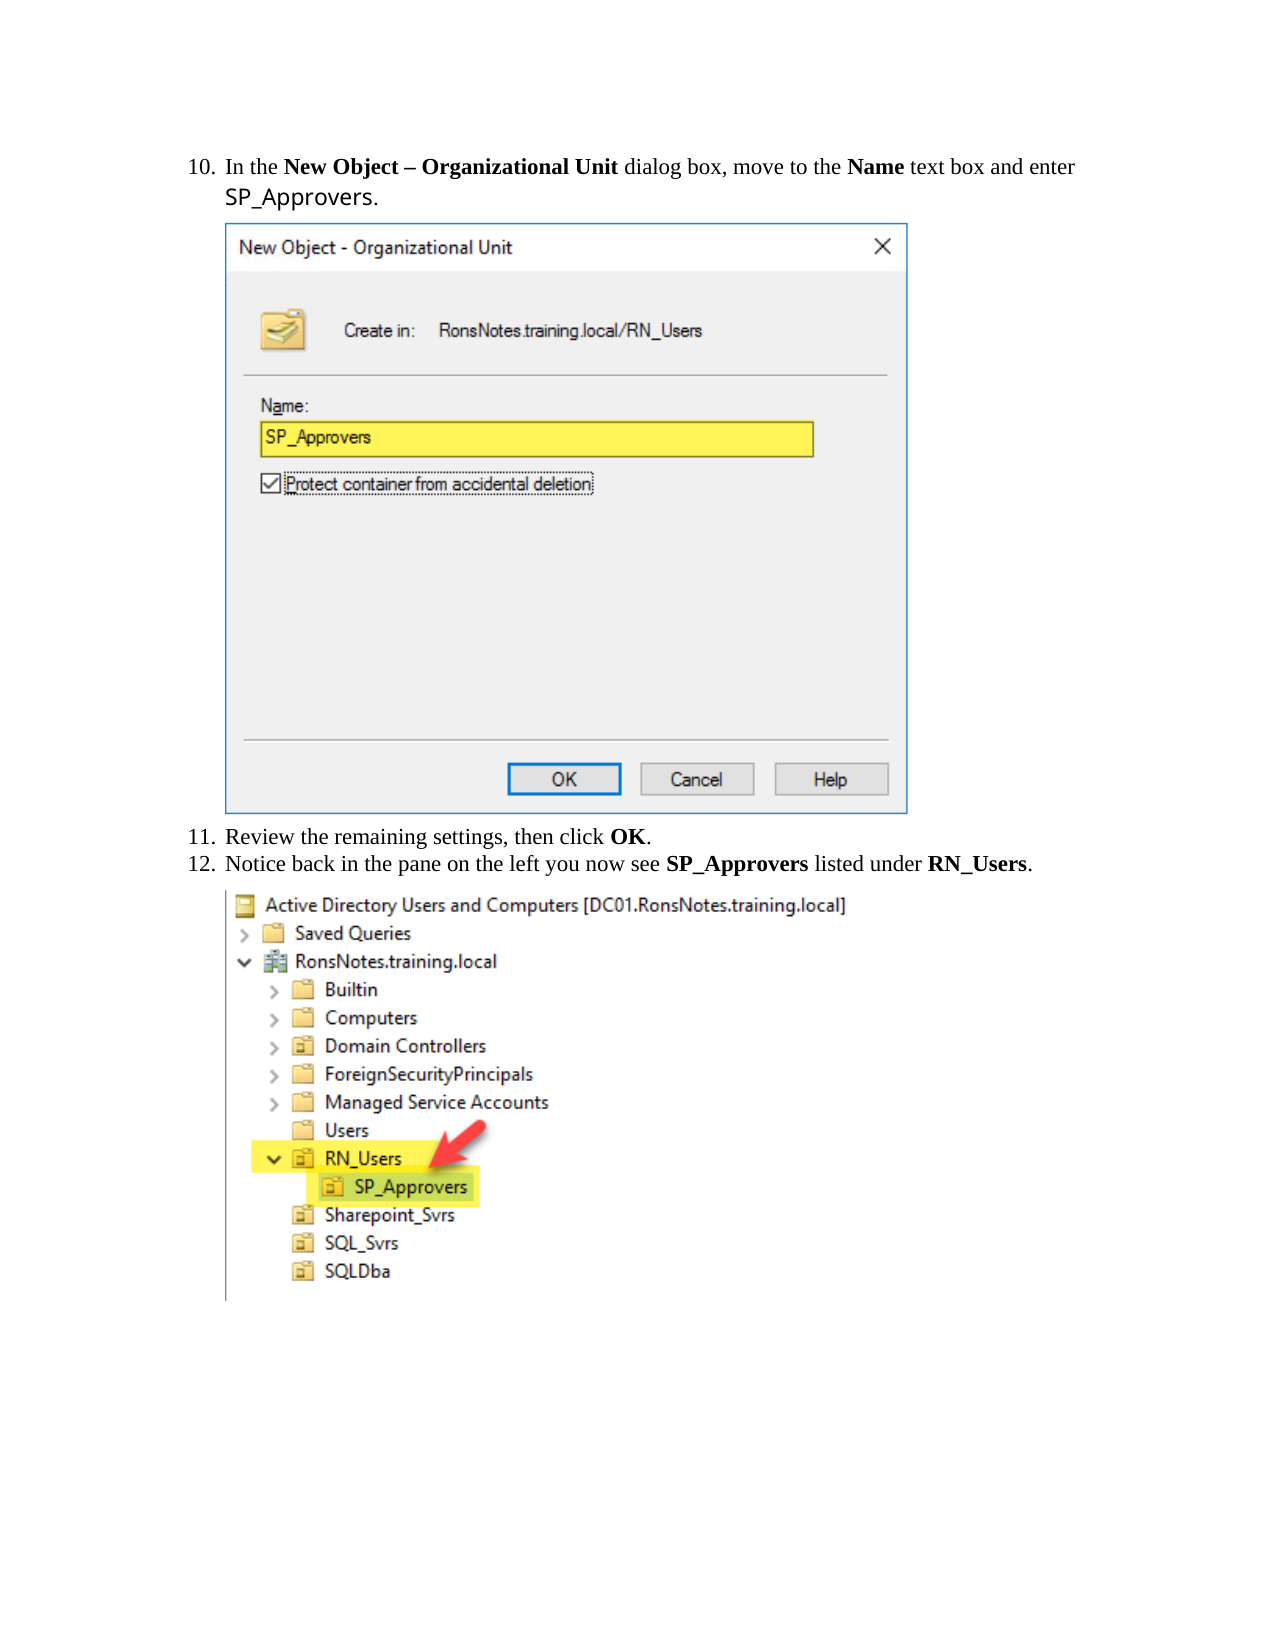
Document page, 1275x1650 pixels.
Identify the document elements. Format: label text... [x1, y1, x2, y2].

list Notice back in the pane on the left you now see SP_Approvers listed under RN_Users. [187, 850, 1125, 876]
list Review the remaining settings, then click OK. [187, 823, 1125, 850]
list In the New Object – Organizational Unit dialog box, move to the Name text box and enter SP_Approvers. [187, 150, 1125, 212]
picture [225, 876, 876, 1314]
picture [225, 212, 908, 824]
